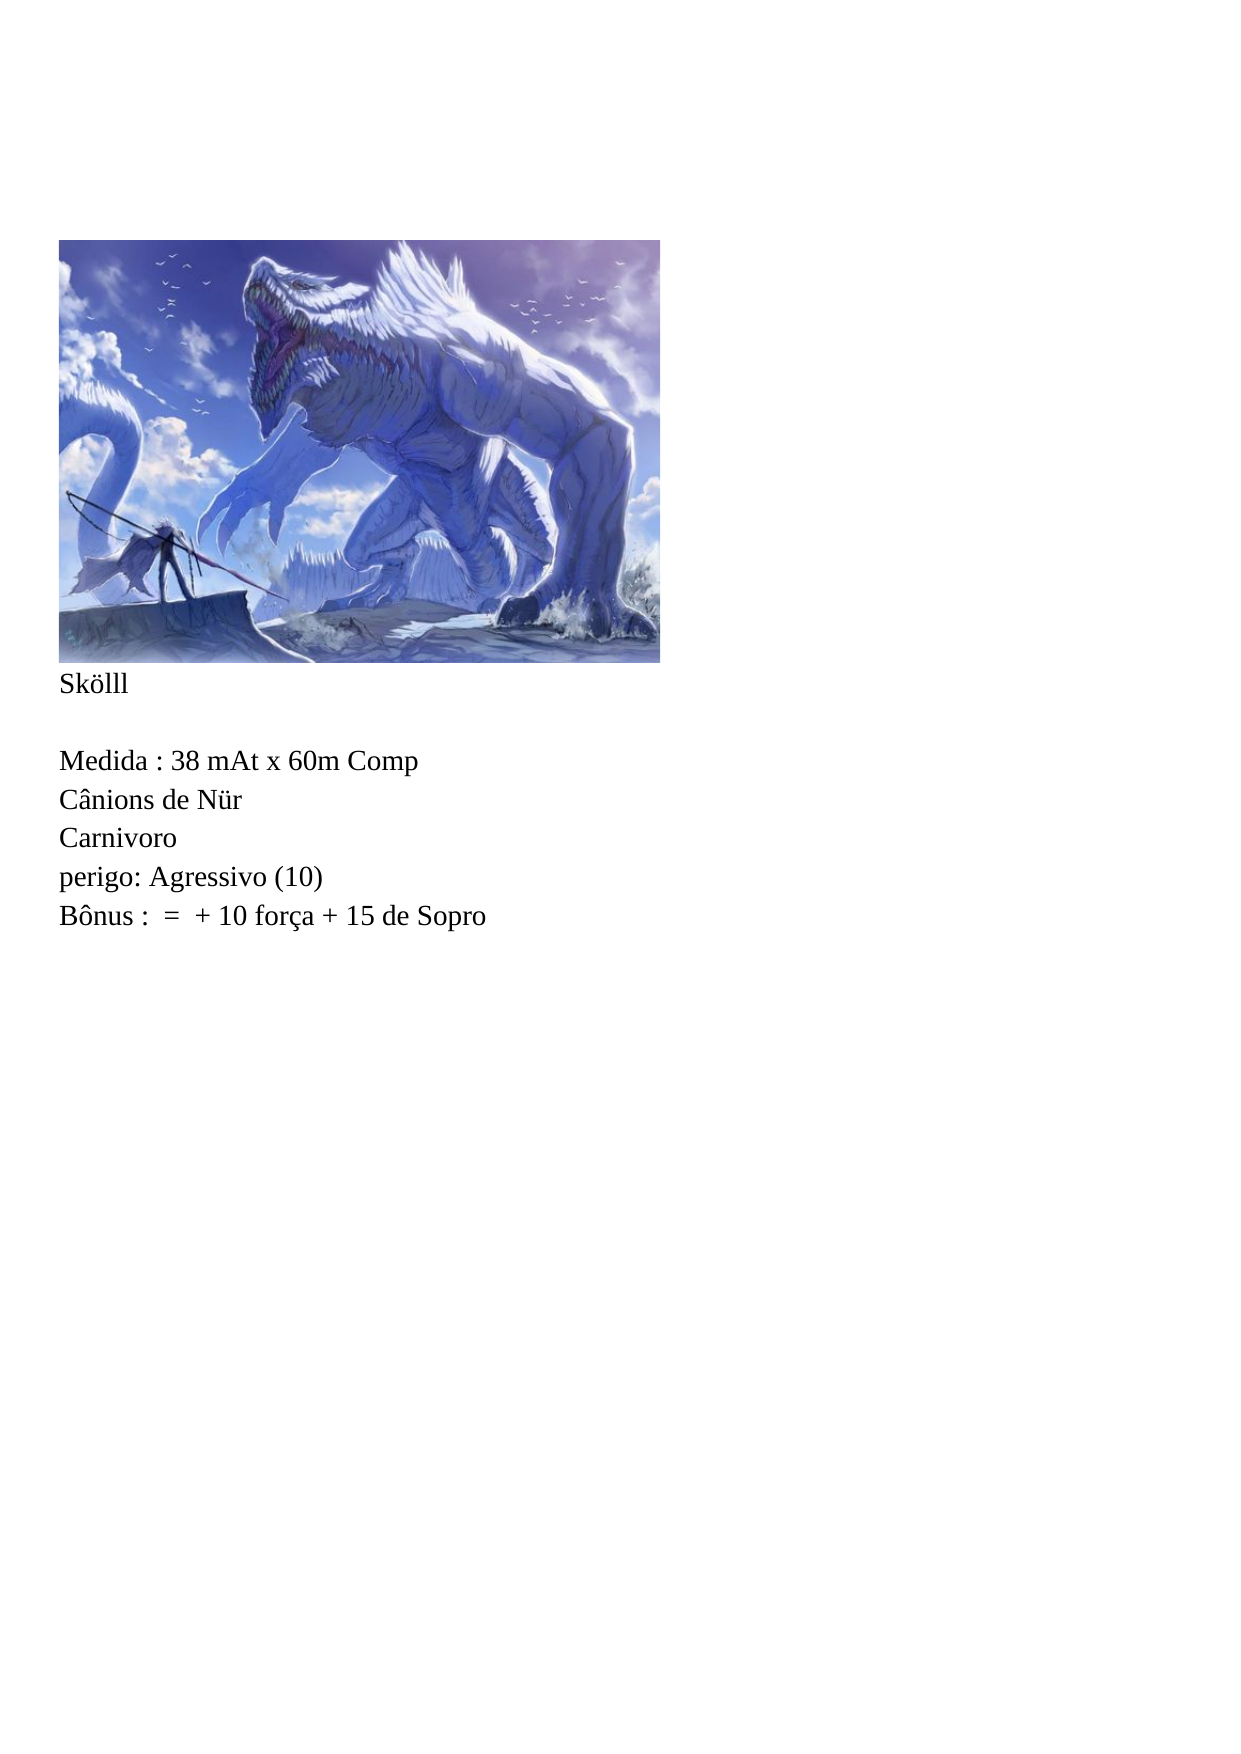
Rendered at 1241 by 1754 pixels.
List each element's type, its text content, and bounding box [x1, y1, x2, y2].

text Skölll [59, 666, 1181, 700]
text Bônus : = + 10 força + 15 de Sopro [59, 898, 1181, 931]
text perigo: Agressivo (10) [59, 859, 1181, 893]
text Cânions de Nür [59, 782, 1181, 816]
text Carnivoro [59, 821, 1181, 854]
picture [58, 240, 661, 663]
text Medida : 38 mAt x 60m Comp [59, 743, 1181, 777]
